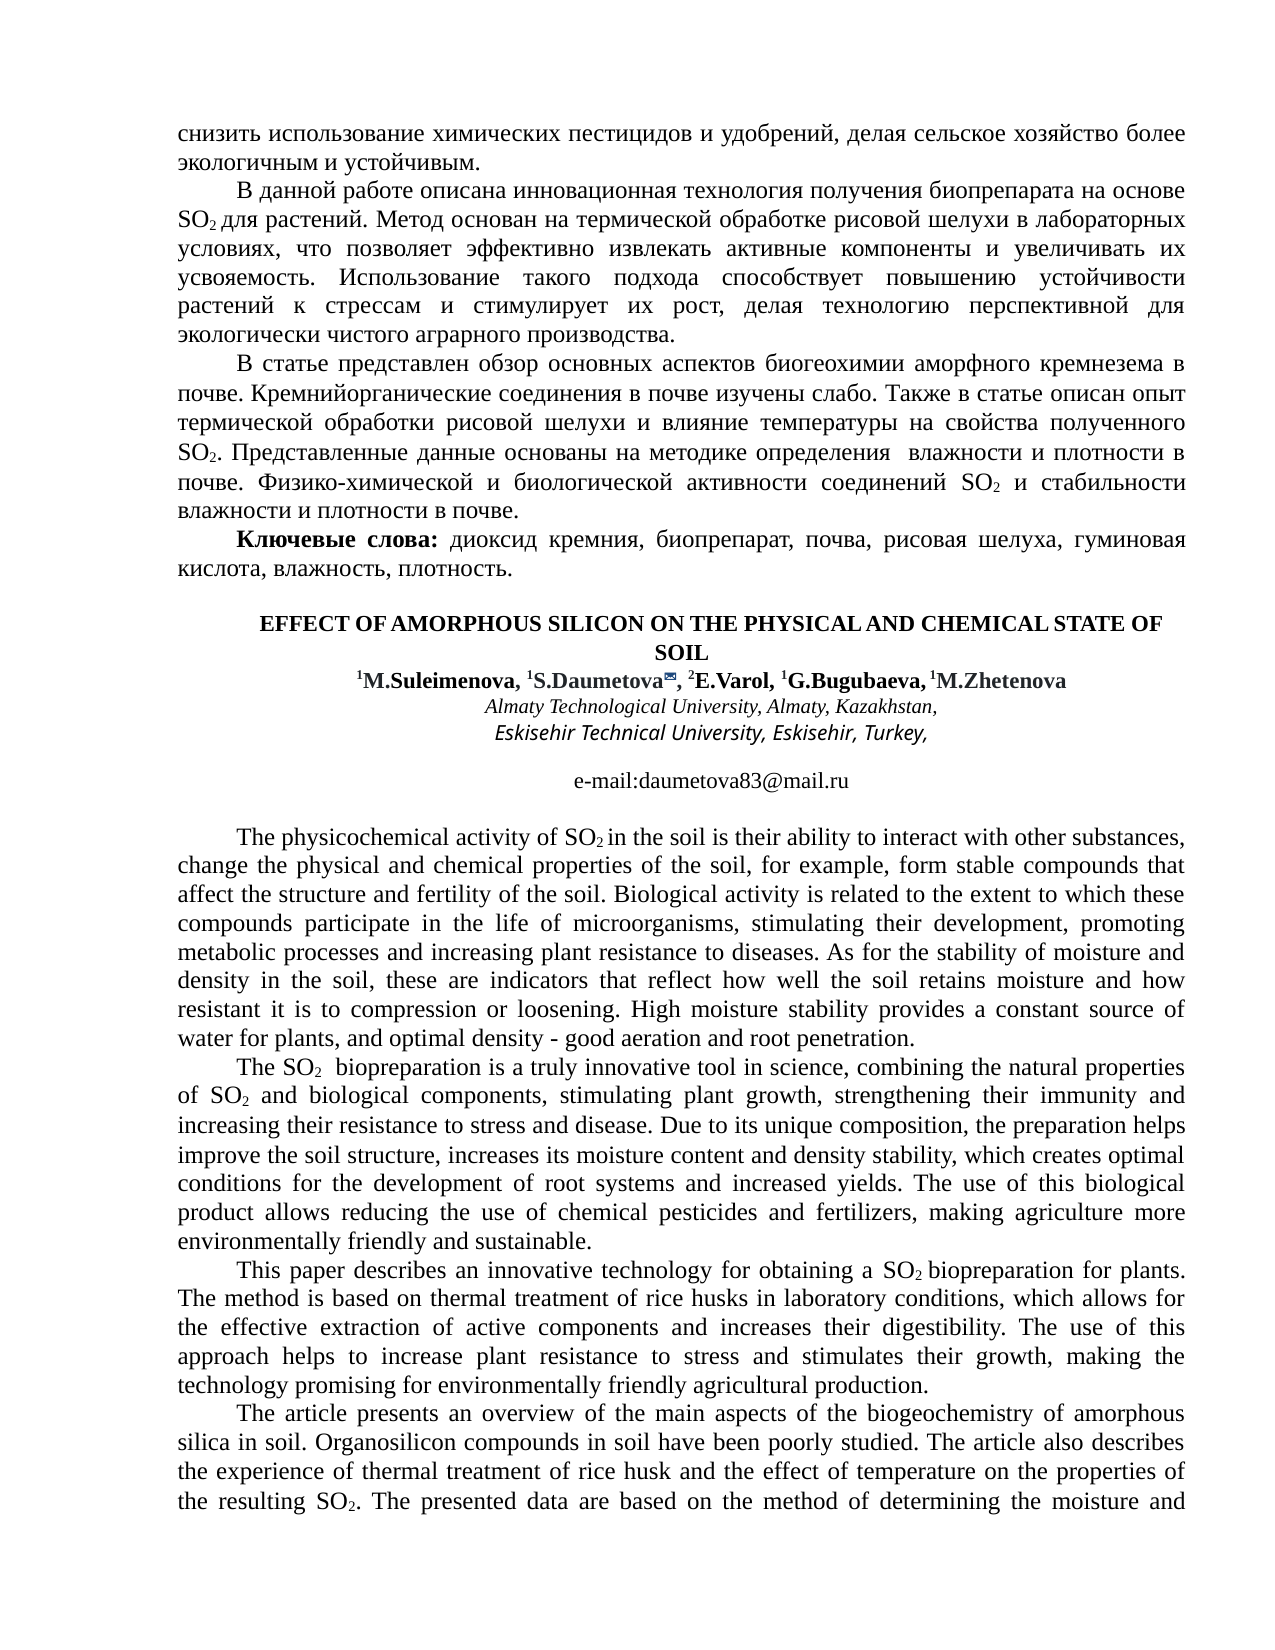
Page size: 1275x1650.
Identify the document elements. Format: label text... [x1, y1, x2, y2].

text Eskisehir Technical University, Eskisehir, Turkey, [177, 718, 1186, 746]
text The physicochemical activity of SO2 in the soil is their ability to interact with other substances, change the physical and chemical properties of the soil, for example, form stable compounds that affect the structure and fertility of the soil. Biological activity is related to the extent to which these compounds participate in the life of microorganisms, stimulating their development, promoting metabolic processes and increasing plant resistance to diseases. As for the stability of moisture and density in the soil, these are indicators that reflect how well the soil retains moisture and how resistant it is to compression or loosening. High moisture stability provides a constant source of water for plants, and optimal density - good aeration and root penetration. [177, 822, 1186, 1052]
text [177, 1398, 1186, 1515]
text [177, 118, 1186, 176]
subtitle EFFECT OF AMORPHOUS SILICON ON THE PHYSICAL AND CHEMICAL STATE OF SOIL [177, 610, 1186, 665]
text The SO2 biopreparation is a truly innovative tool in science, combining the natural properties of SO2 and biological components, stimulating plant growth, strengthening their immunity and increasing their resistance to stress and disease. Due to its unique composition, the preparation helps improve the soil structure, increases its moisture content and density stability, which creates optimal conditions for the development of root systems and increased yields. The use of this biological product allows reducing the use of chemical pesticides and fertilizers, making agriculture more environmentally friendly and sustainable. [177, 1052, 1186, 1255]
text Almaty Technological University, Almaty, Kazakhstan, [177, 694, 1186, 718]
text This paper describes an innovative technology for obtaining a SO2 biopreparation for plants. The method is based on thermal treatment of rice husks in laboratory conditions, which allows for the effective extraction of active components and increases their digestibility. The use of this approach helps to increase plant resistance to stress and stimulates their growth, making the technology promising for environmentally friendly agricultural production. [177, 1255, 1186, 1398]
text Ключевые слова: диоксид кремния, биопрепарат, почва, рисовая шелуха, гуминовая кислота, влажность, плотность. [177, 524, 1186, 582]
text В статье представлен обзор основных аспектов биогеохимии аморфного кремнезема в почве. Кремнийорганические соединения в почве изучены слабо. Также в статье описан опыт термической обработки рисовой шелухи и влияние температуры на свойства полученного SO2. Представленные данные основаны на методике определения влажности и плотности в почве. Физико-химической и биологической активности соединений SO2 и стабильности влажности и плотности в почве. [177, 348, 1186, 524]
text 1M.Suleimenova, 1S.Daumetova, 2E.Varol, 1G.Bugubaeva, 1М.Zhetenova [177, 667, 1186, 694]
text В данной работе описана инновационная технология получения биопрепарата на основе SO2 для растений. Метод основан на термической обработке рисовой шелухи в лабораторных условиях, что позволяет эффективно извлекать активные компоненты и увеличивать их усвояемость. Использование такого подхода способствует повышению устойчивости растений к стрессам и стимулирует их рост, делая технологию перспективной для экологически чистого аграрного производства. [177, 176, 1186, 348]
subtitle e-mail:daumetova83@mail.ru [177, 746, 1186, 793]
